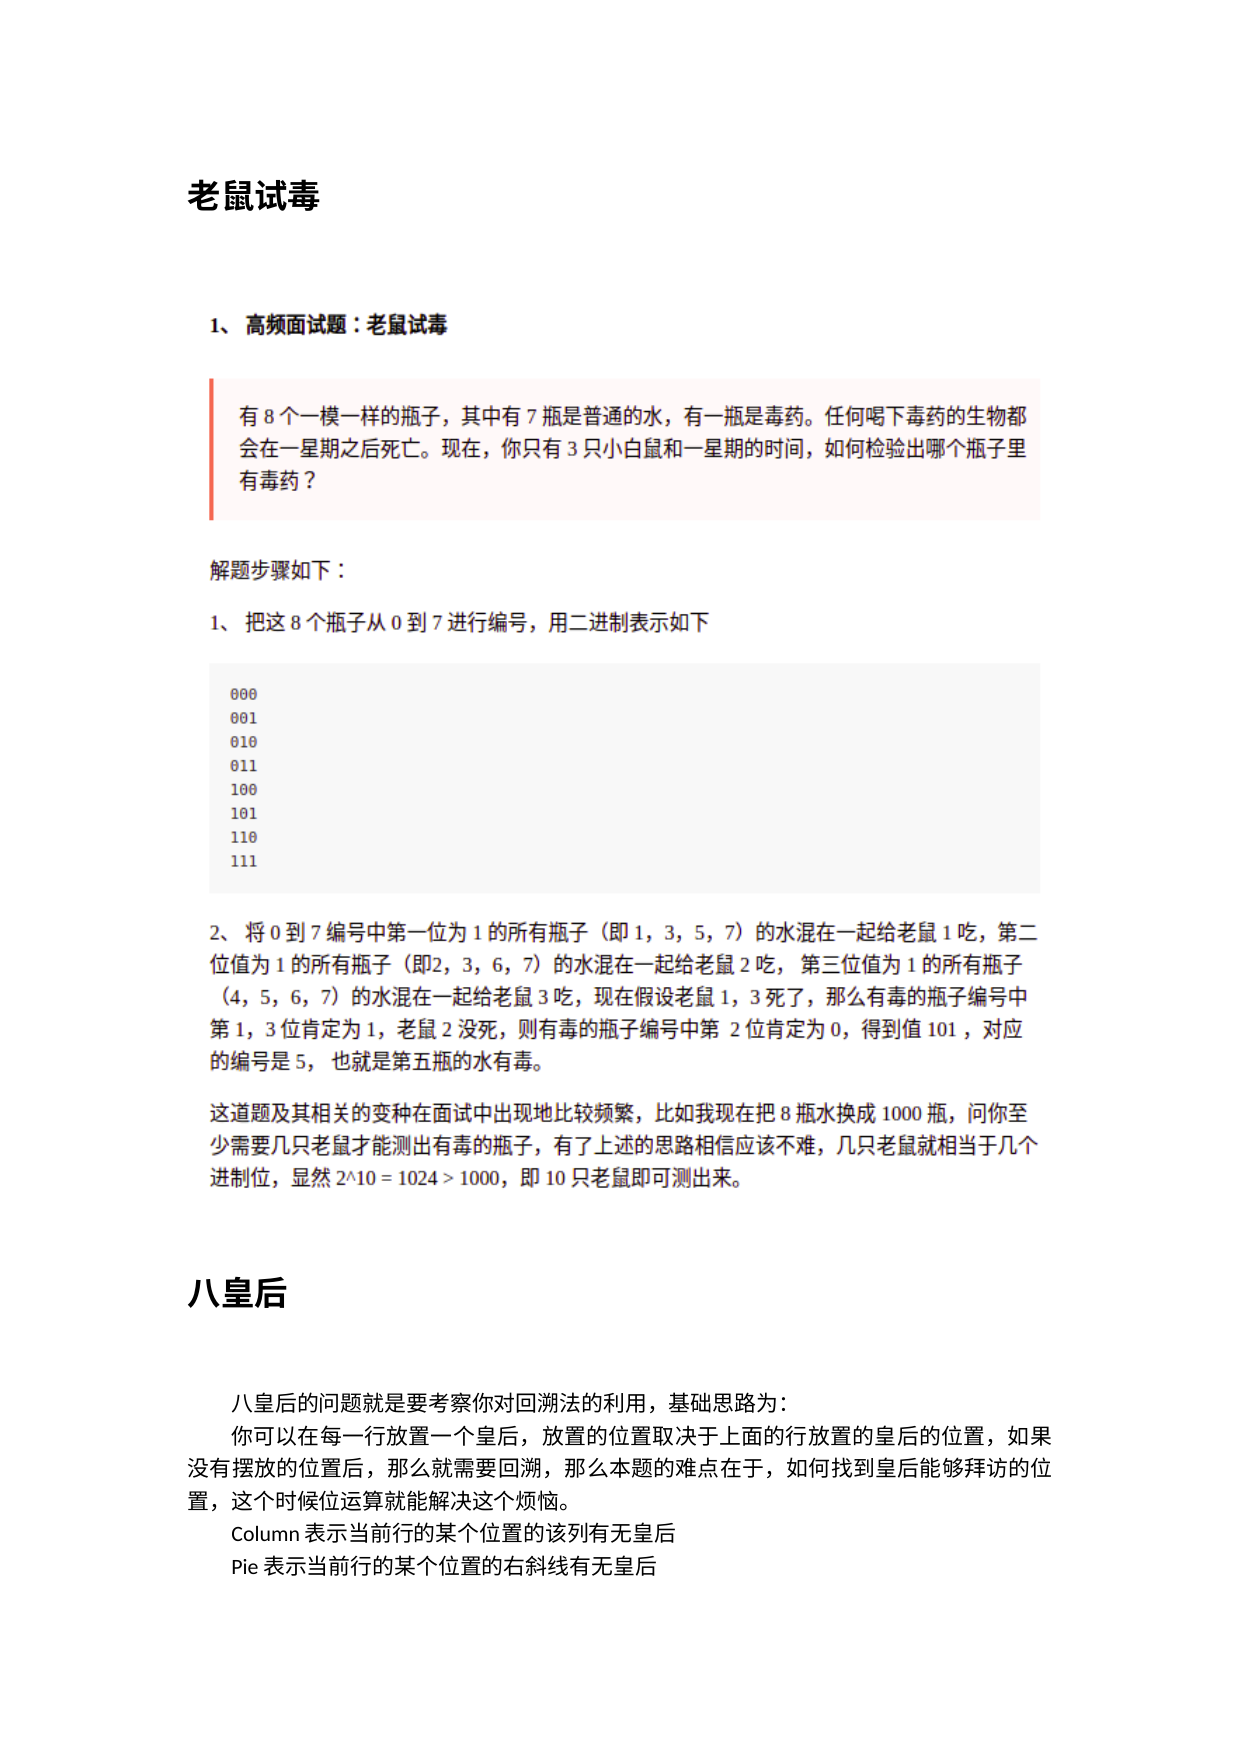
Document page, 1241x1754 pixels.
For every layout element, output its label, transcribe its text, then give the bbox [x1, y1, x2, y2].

text Pie表示当前行的某个位置的右斜线有无皇后 [187, 1548, 1053, 1581]
picture [187, 289, 1053, 1209]
text 你可以在每一行放置一个皇后，放置的位置取决于上面的行放置的皇后的位置，如果没有摆放的位置后，那么就需要回溯，那么本题的难点在于，如何找到皇后能够拜访的位置，这个时候位运算就能解决这个烦恼。 [187, 1418, 1053, 1516]
subtitle 老鼠试毒 [187, 162, 1053, 227]
text 八皇后的问题就是要考察你对回溯法的利用，基础思路为： [187, 1386, 1053, 1418]
text Column表示当前行的某个位置的该列有无皇后 [187, 1516, 1053, 1548]
subtitle 八皇后 [187, 1259, 1053, 1324]
